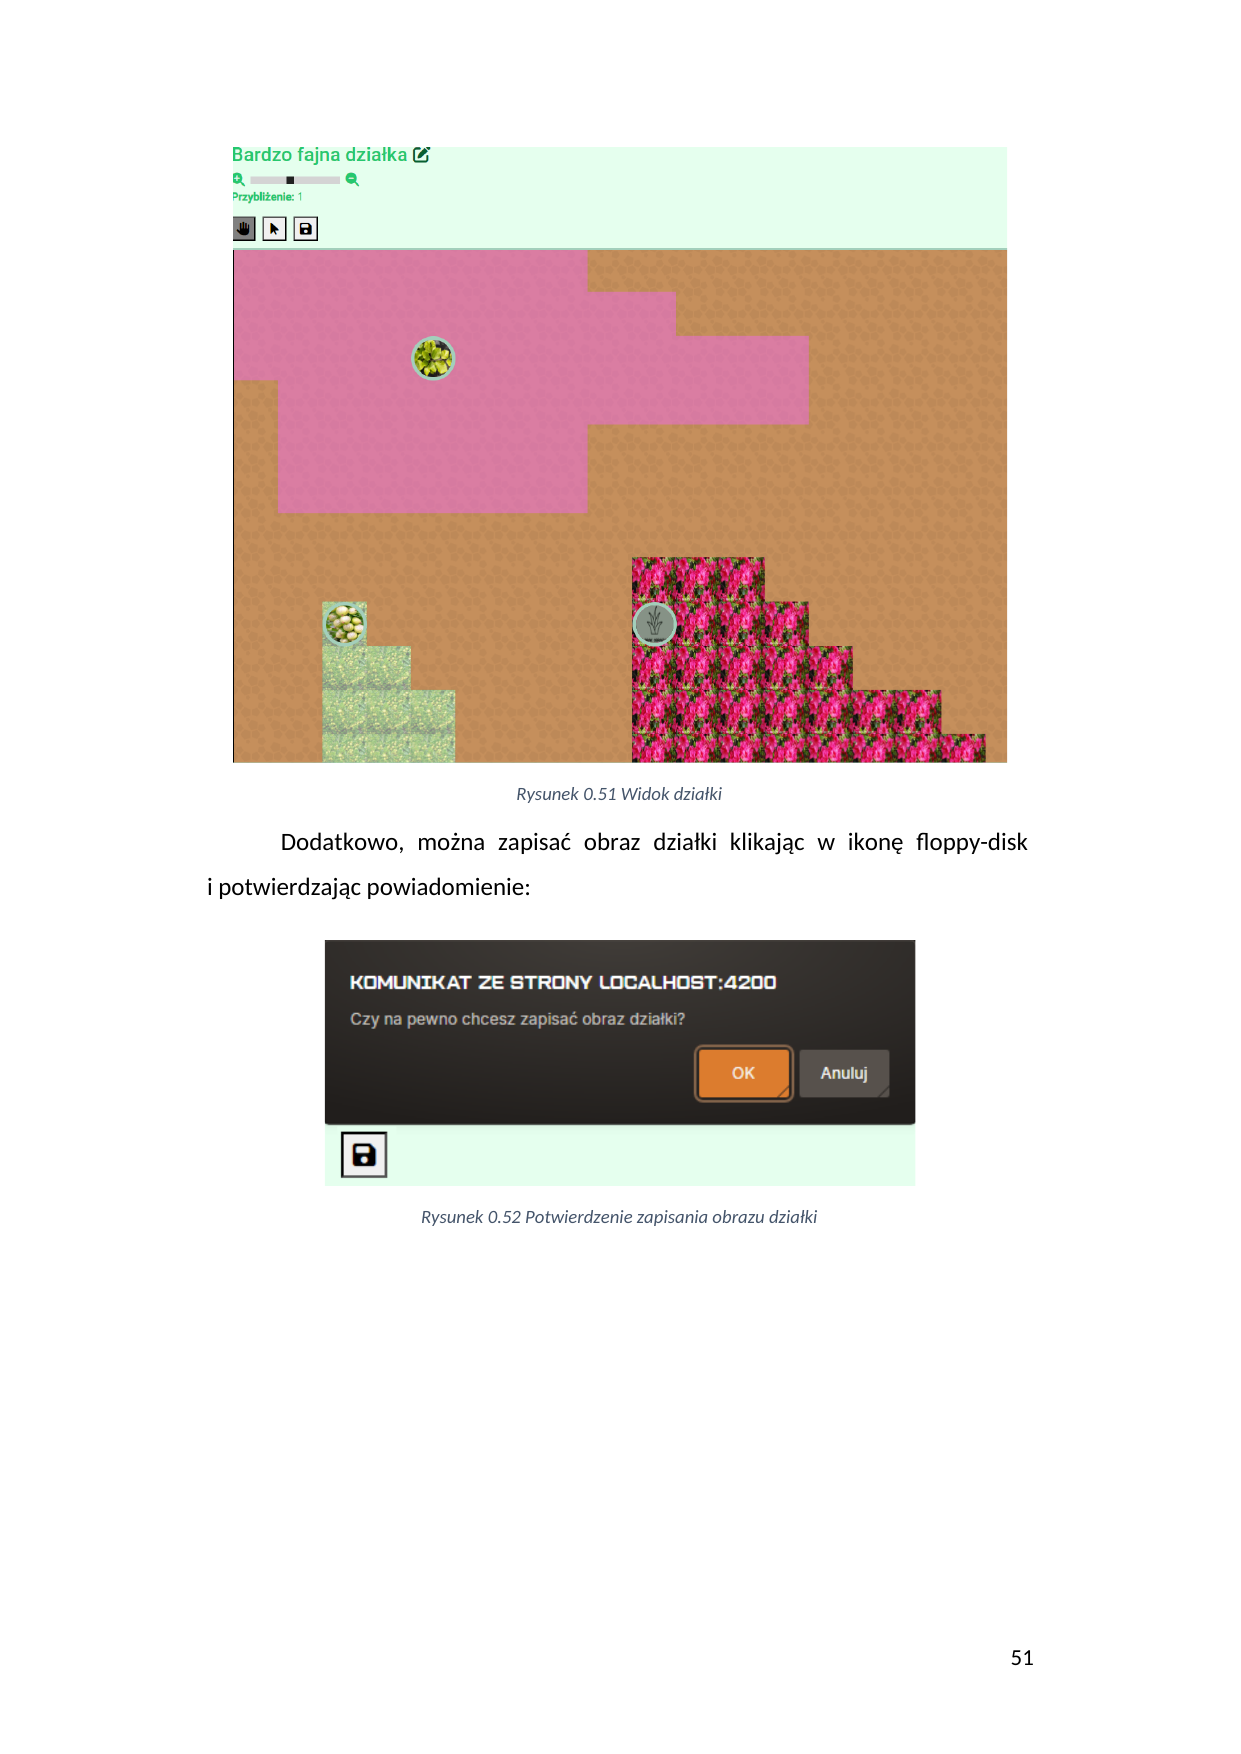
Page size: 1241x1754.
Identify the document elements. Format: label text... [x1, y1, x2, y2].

picture [233, 147, 1008, 763]
text Dodatkowo, można zapisać obraz działki klikając w ikonę floppy-disk i potwierdzając powiadomienie: [207, 826, 1029, 902]
picture [324, 940, 916, 1186]
